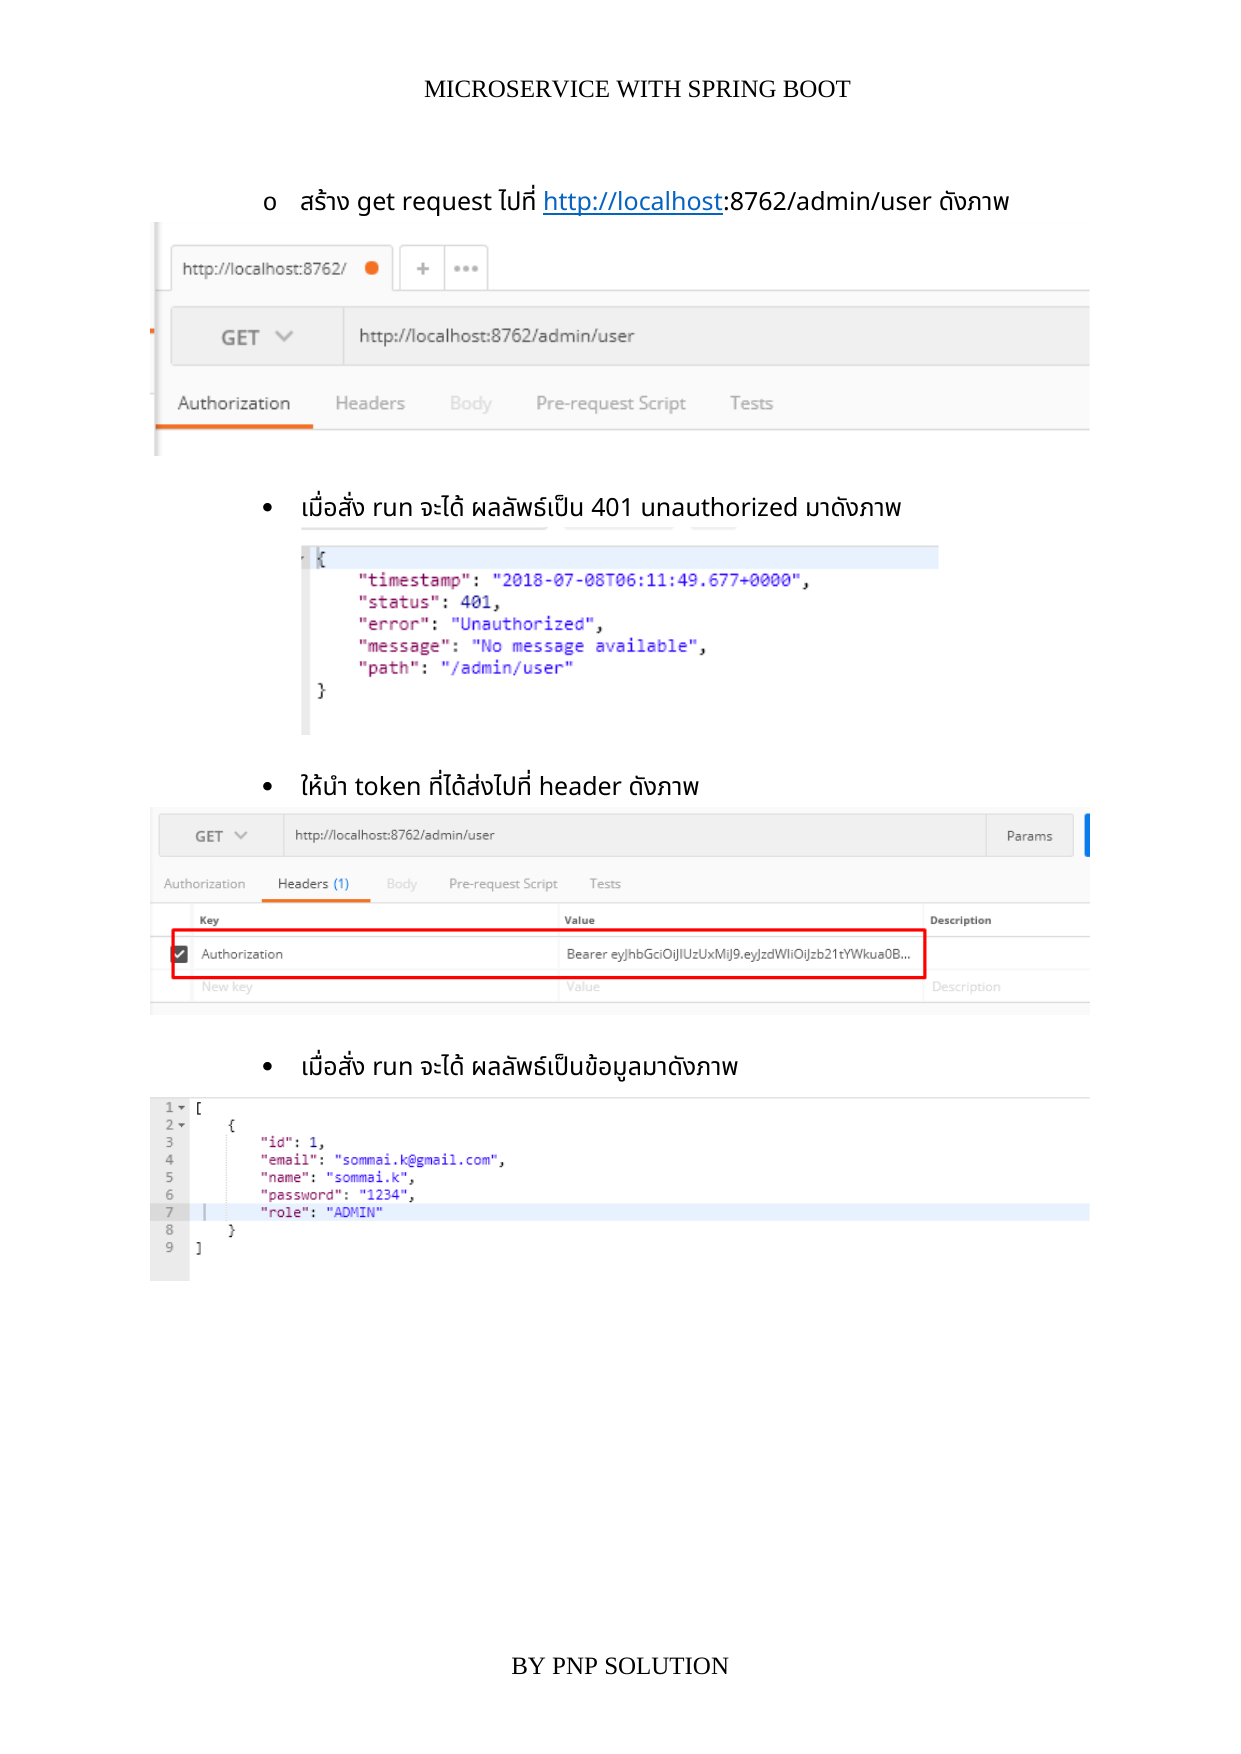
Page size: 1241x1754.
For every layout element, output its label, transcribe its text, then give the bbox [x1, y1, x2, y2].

picture [150, 807, 1090, 1015]
list ให้นำ token ที่ได้ส่งไปที่ header ดังภาพ [263, 769, 1090, 807]
picture [301, 527, 939, 735]
list เมื่อสั่ง run จะได้ ผลลัพธ์เป็น 401 unauthorized มาดังภาพ [263, 489, 1090, 527]
picture [150, 222, 1090, 456]
list เมื่อสั่ง run จะได้ ผลลัพธ์เป็นข้อมูลมาดังภาพ [263, 1049, 1090, 1086]
list สร้าง get request ไปที่ http://localhost:8762/admin/user ดังภาพ [262, 184, 1090, 222]
picture [150, 1086, 1090, 1281]
